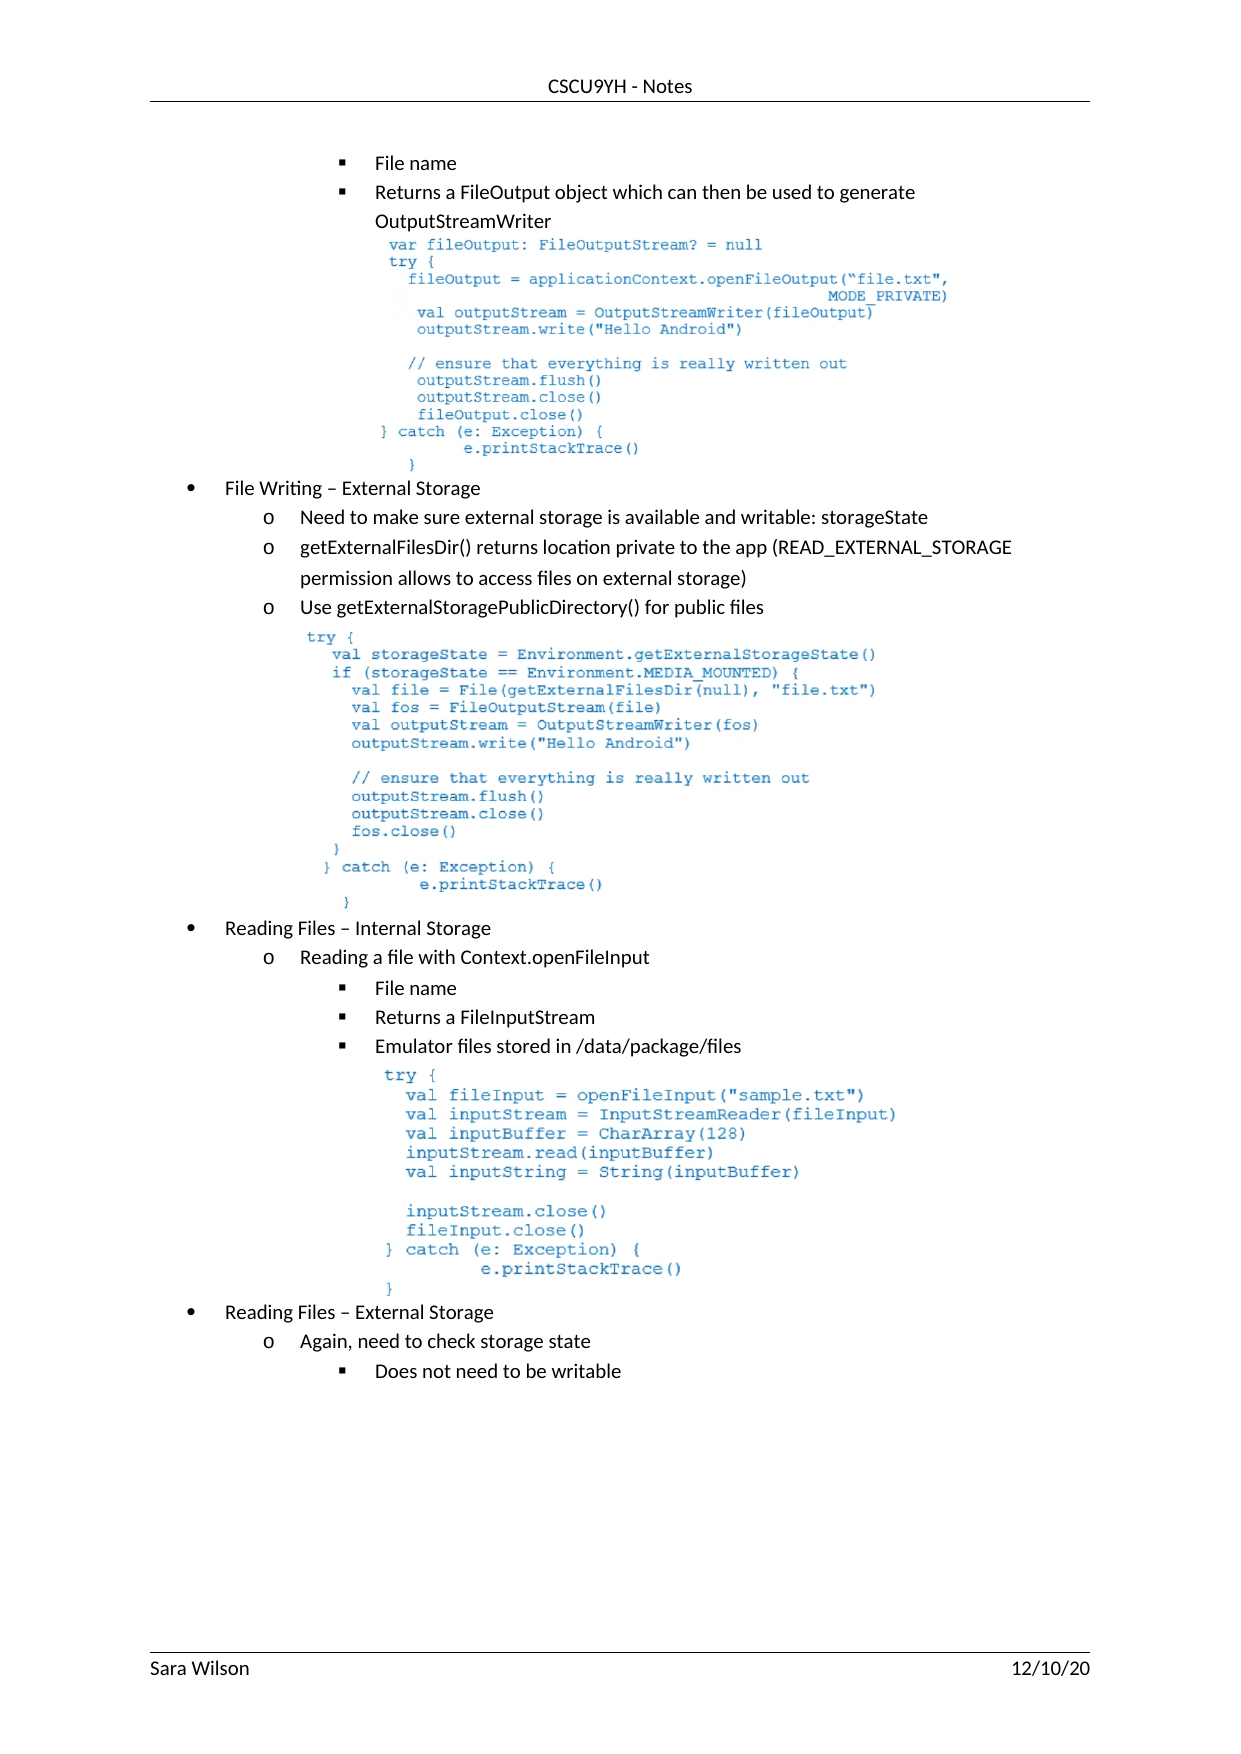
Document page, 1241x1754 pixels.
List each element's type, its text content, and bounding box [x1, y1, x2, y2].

list Returns a FileInputStream [337, 1004, 1090, 1029]
list File name [337, 150, 1090, 175]
list Returns a FileOutput object which can then be used to generate OutputStreamWriter [337, 179, 1090, 234]
list Need to make sure external storage is available and writable: storageState [262, 504, 1090, 531]
picture [375, 237, 953, 472]
list Reading a file with Context.openFileInput [262, 944, 1090, 971]
list File Writing – External Storage [187, 475, 1090, 500]
list Reading Files – External Storage [187, 1299, 1090, 1324]
list Does not need to be writable [337, 1358, 1090, 1384]
list File name [337, 975, 1090, 1000]
picture [300, 624, 880, 912]
list Use getExternalStoragePublicDirectory() for public files [262, 594, 1090, 620]
list Reading Files – Internal Storage [187, 915, 1090, 941]
list getExternalFilesDir() returns location private to the app (READ_EXTERNAL_STORAGE permission allows to access files on external storage) [262, 534, 1090, 590]
list Emulator files stored in /data/package/files [337, 1033, 1090, 1058]
picture [375, 1062, 897, 1296]
list Again, need to check storage state [262, 1328, 1090, 1354]
